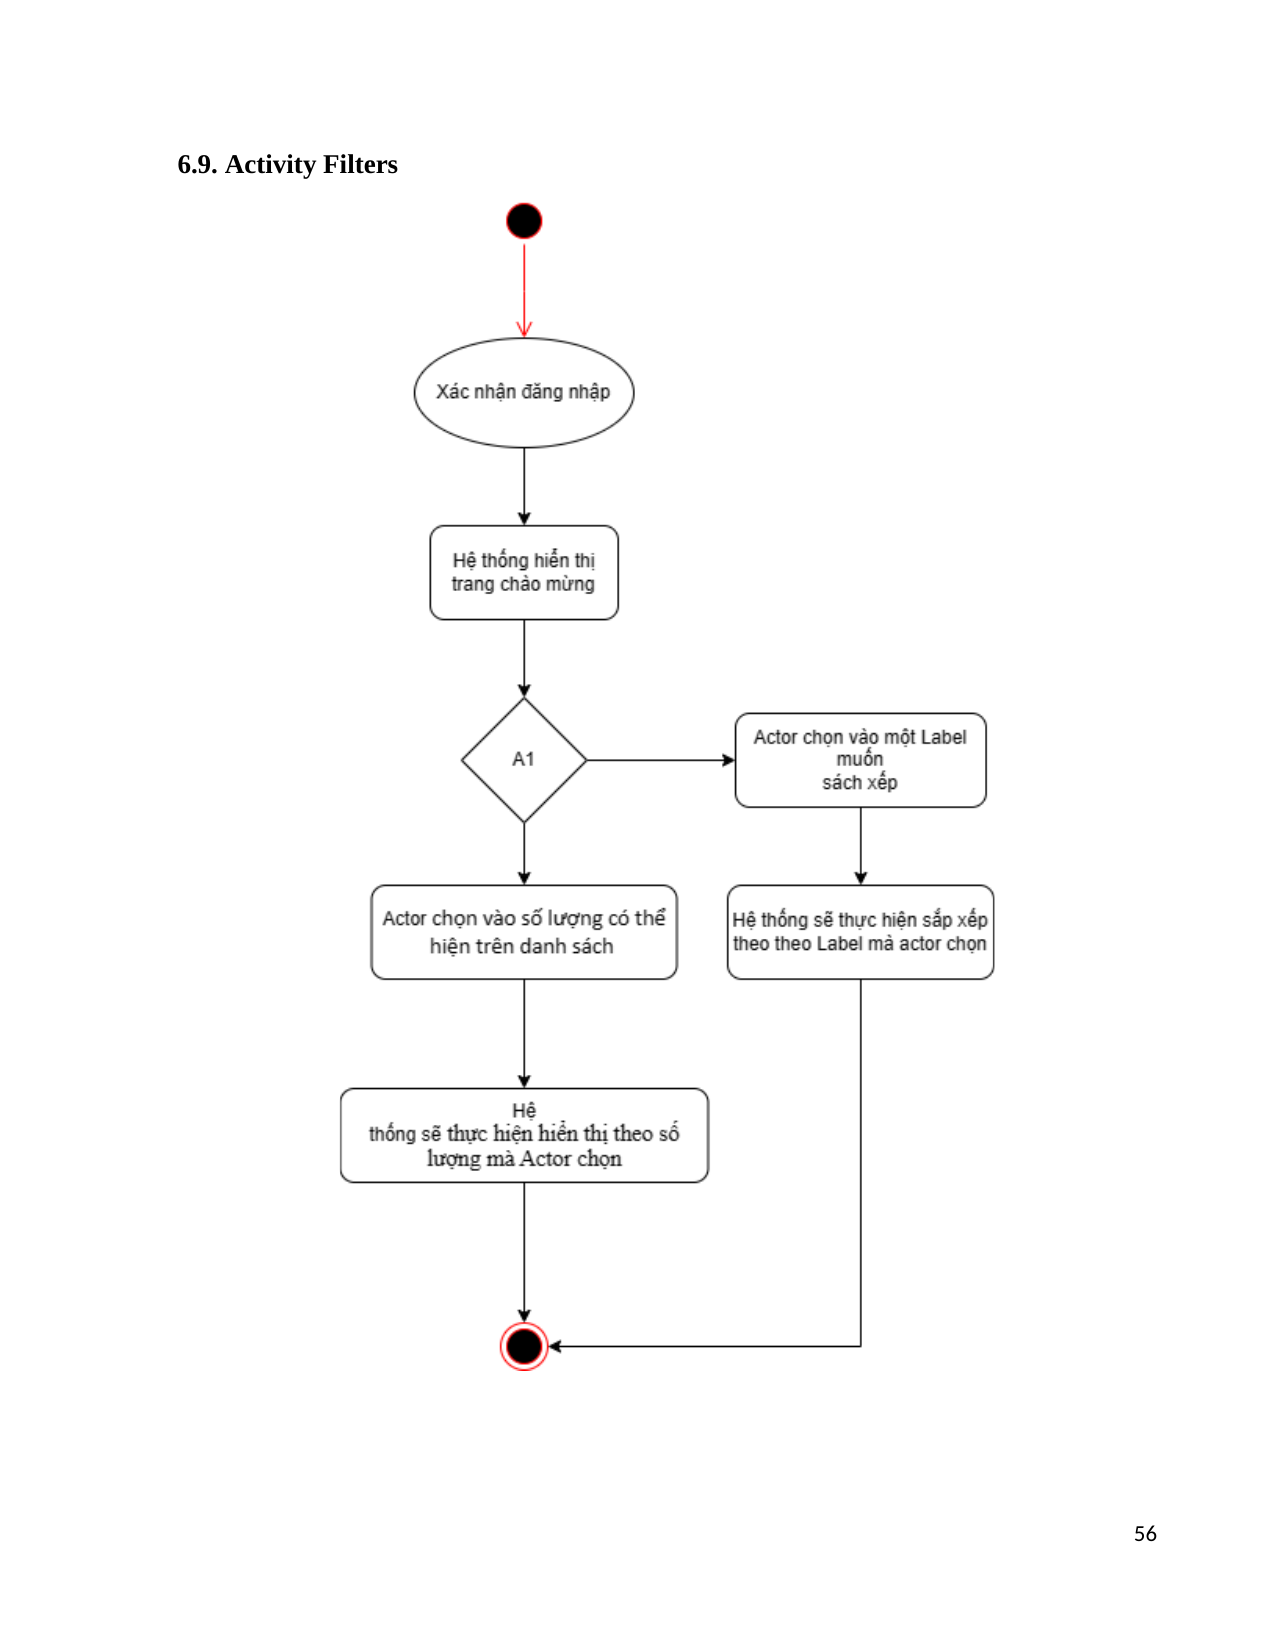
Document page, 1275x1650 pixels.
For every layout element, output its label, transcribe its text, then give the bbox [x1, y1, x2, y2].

text 6.9. Activity Filters [177, 148, 1157, 179]
picture [339, 197, 995, 1371]
